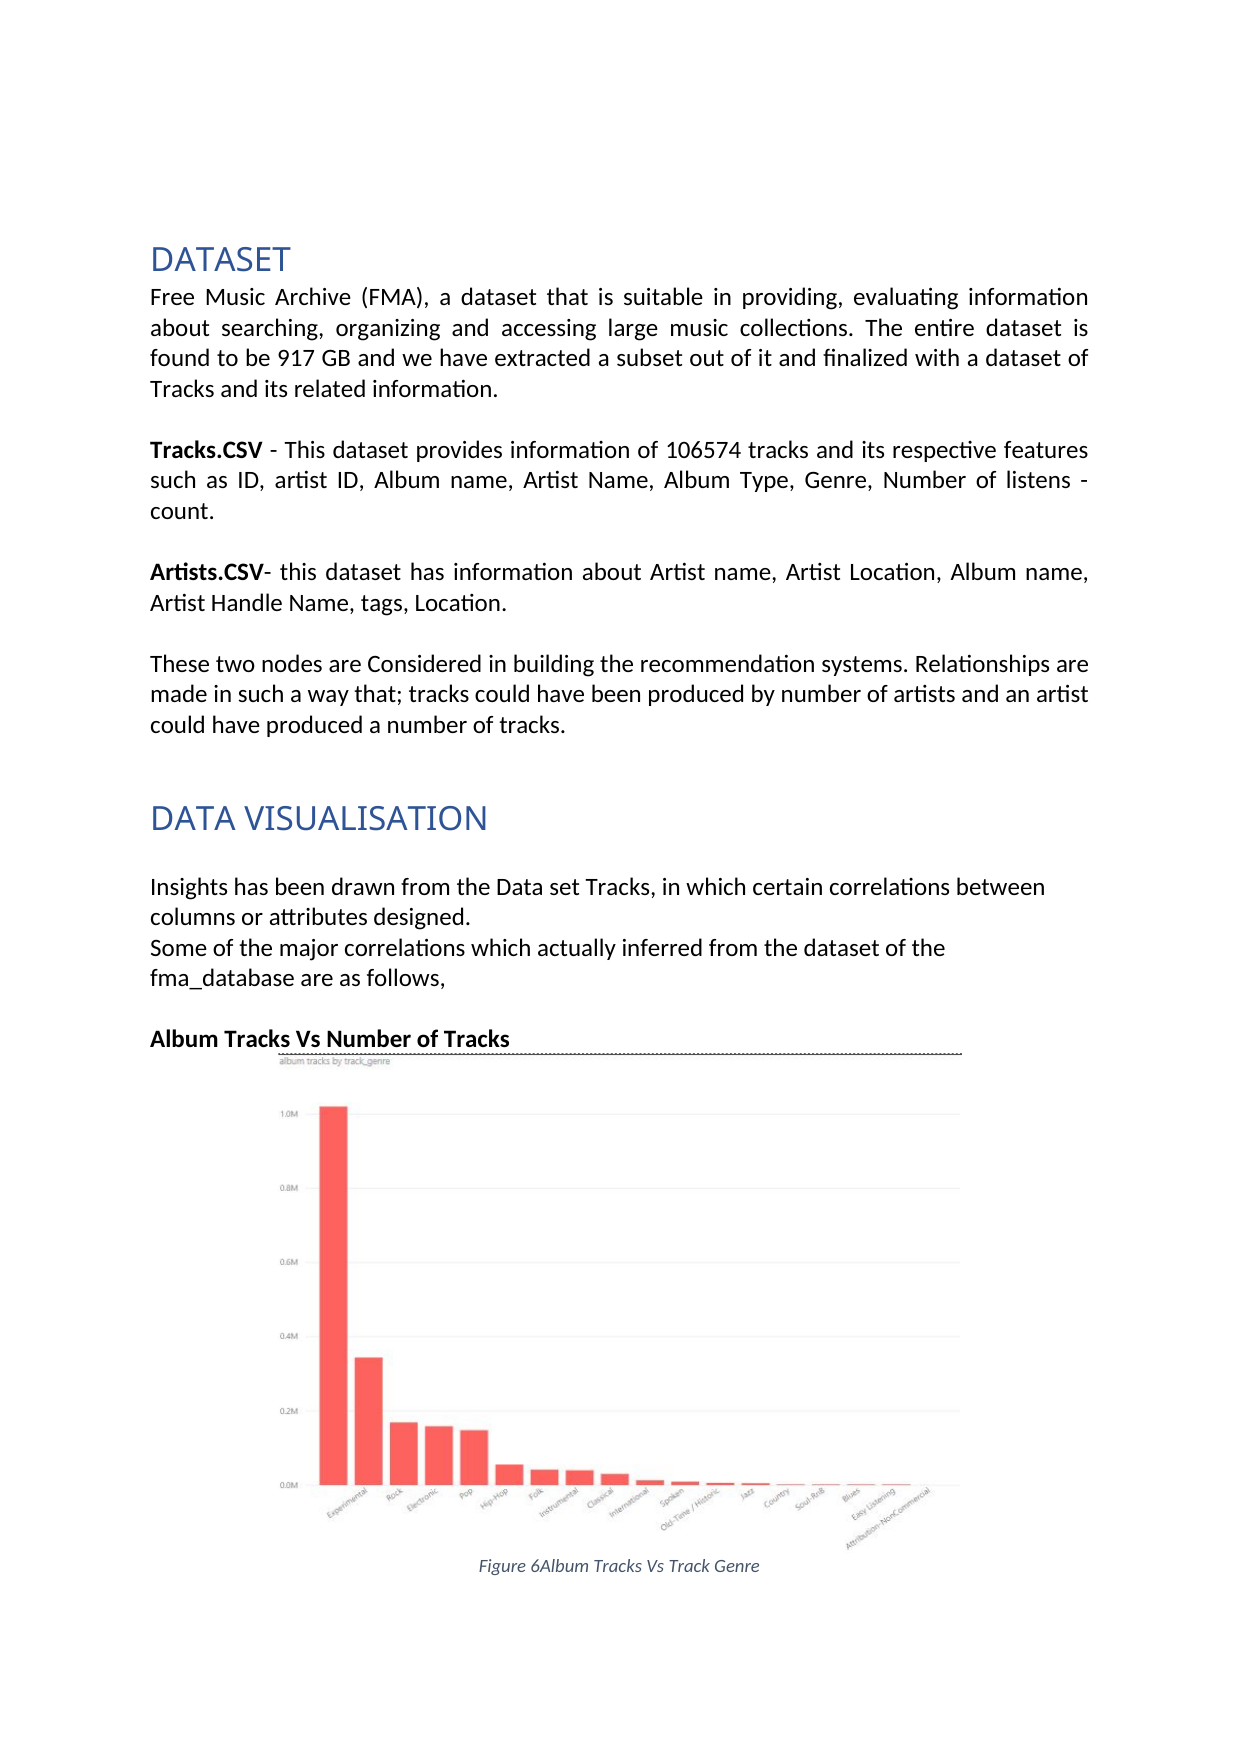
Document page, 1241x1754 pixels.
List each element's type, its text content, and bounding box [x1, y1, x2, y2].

text Some of the major correlations which actually inferred from the dataset of the fma_database are as follows, [150, 932, 1090, 993]
text Figure 6Album Tracks Vs Track Genre [150, 1554, 1090, 1577]
text Tracks.CSV - This dataset provides information of 106574 tracks and its respective features such as ID, artist ID, Album name, Artist Name, Album Type, Genre, Number of listens - count. [150, 434, 1090, 526]
text Album Tracks Vs Number of Tracks [150, 1023, 1090, 1054]
text Artists.CSV- this dataset has information about Artist name, Artist Location, Album name, Artist Handle Name, tags, Location. [150, 556, 1090, 617]
text Free Music Archive (FMA), a dataset that is suitable in providing, evaluating information about searching, organizing and accessing large music collections. The entire dataset is found to be 917 GB and we have extracted a subset out of it and finalized with a dataset of Tracks and its related information. [150, 281, 1090, 403]
text These two nodes are Considered in building the recommendation systems. Relationships are made in such a way that; tracks could have been produced by number of artists and an artist could have produced a number of tracks. [150, 648, 1090, 739]
picture [278, 1053, 962, 1554]
subtitle DATA VISUALISATION [150, 795, 1090, 840]
text Insights has been drawn from the Data set Tracks, in which certain correlations between columns or attributes designed. [150, 871, 1090, 932]
subtitle DATASET [150, 236, 1090, 281]
